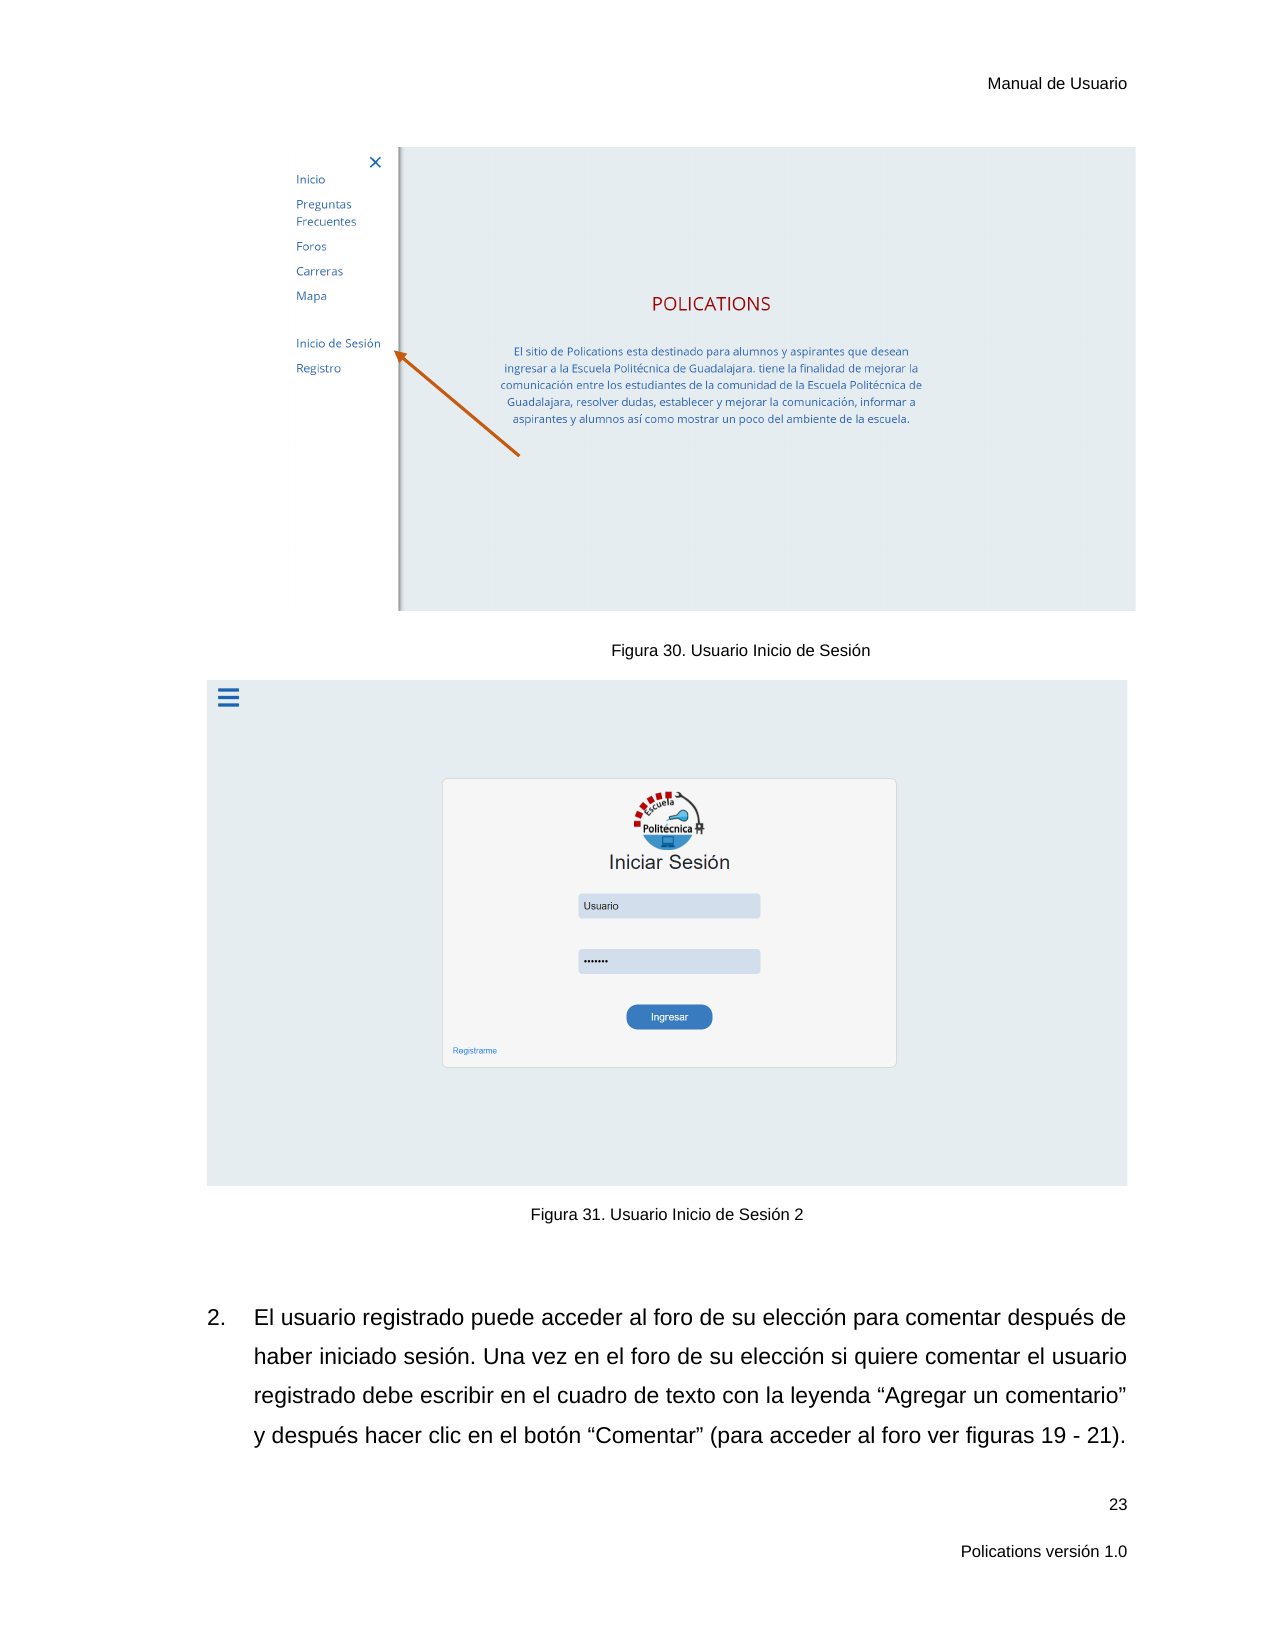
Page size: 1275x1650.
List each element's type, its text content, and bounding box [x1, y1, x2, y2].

text Figura 30. Usuario Inicio de Sesión [207, 641, 1127, 660]
picture [281, 147, 1136, 611]
picture [206, 680, 1128, 1186]
list El usuario registrado puede acceder al foro de su elección para comentar después de haber iniciado sesión. Una vez en el foro de su elección si quiere comentar el usuario registrado debe escribir en el cuadro de texto con la leyenda “Agregar un comentario” y después hacer clic en el botón “Comentar” (para acceder al foro ver figuras 19 - 21). [207, 1303, 1127, 1448]
text Figura 31. Usuario Inicio de Sesión 2 [207, 1205, 1127, 1224]
